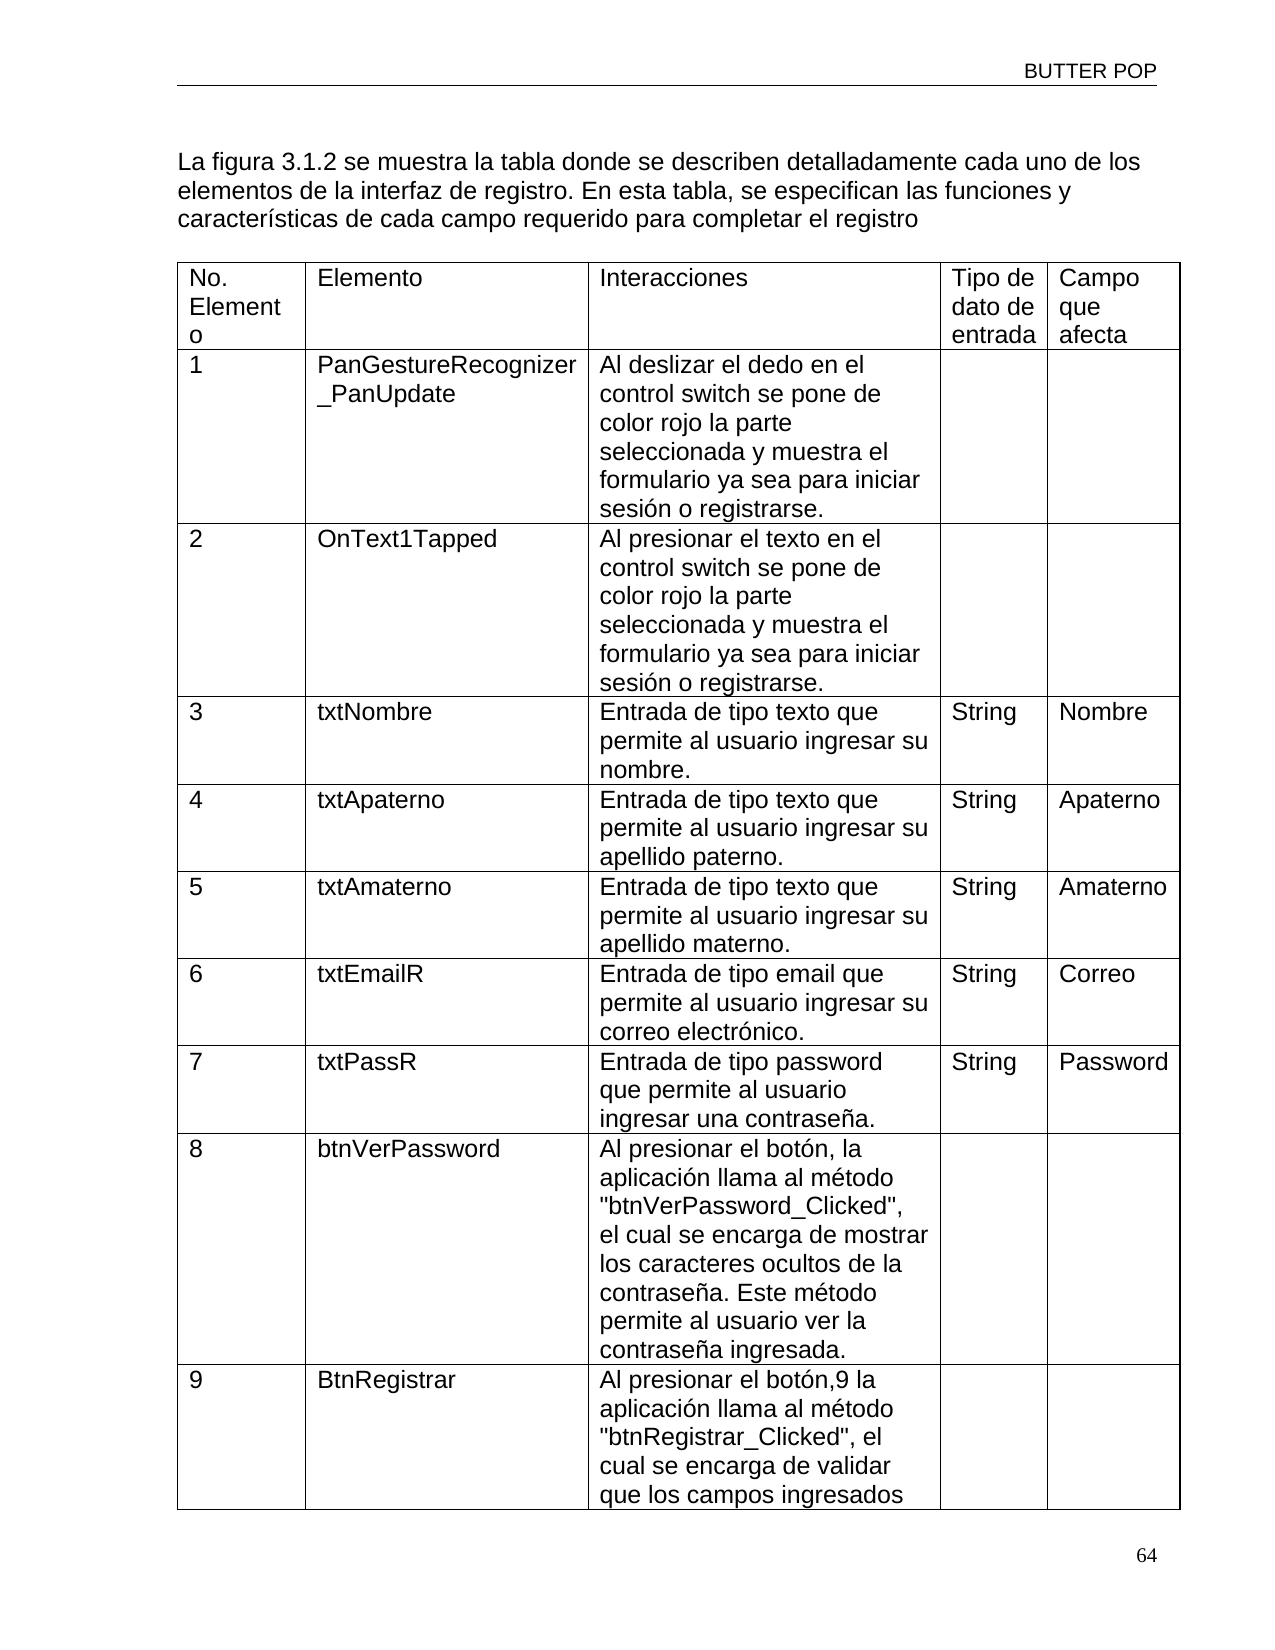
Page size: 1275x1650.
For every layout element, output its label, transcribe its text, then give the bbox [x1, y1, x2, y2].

table_cell [941, 1134, 1047, 1364]
table_cell String [941, 1046, 1047, 1133]
table_cell [1048, 350, 1179, 523]
table_cell 5 [178, 872, 305, 958]
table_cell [589, 1365, 940, 1508]
table_cell txtApaterno [306, 785, 588, 871]
table_cell [1048, 524, 1179, 696]
table_cell 8 [178, 1134, 305, 1364]
table_cell Entrada de tipo texto que permite al usuario ingresar su apellido paterno. [589, 785, 940, 871]
table_cell 2 [178, 524, 305, 696]
table_cell [941, 524, 1047, 696]
table_cell Entrada de tipo texto que permite al usuario ingresar su nombre. [589, 697, 940, 783]
table_cell [941, 350, 1047, 523]
table_cell 4 [178, 785, 305, 871]
table_cell btnVerPassword [306, 1134, 588, 1364]
table_cell Amaterno [1048, 872, 1179, 958]
table_cell BtnRegistrar [306, 1365, 588, 1508]
table_cell Entrada de tipo email que permite al usuario ingresar su correo electrónico. [589, 959, 940, 1045]
table_cell [941, 1365, 1047, 1508]
table_cell String [941, 697, 1047, 783]
table_cell [1048, 1134, 1179, 1364]
table_cell 9 [178, 1365, 305, 1508]
table_cell Al presionar el botón, la aplicación llama al método "btnVerPassword_Clicked", el cual se encarga de mostrar los caracteres ocultos de la contraseña. Este método permite al usuario ver la contraseña ingresada. [589, 1134, 940, 1364]
table_cell Nombre [1048, 697, 1179, 783]
table_cell Entrada de tipo texto que permite al usuario ingresar su apellido materno. [589, 872, 940, 958]
table_header Tipo de dato de entrada [941, 263, 1047, 349]
table_cell Correo [1048, 959, 1179, 1045]
text La figura 3.1.2 se muestra la tabla donde se describen detalladamente cada uno de los elementos de la interfaz de registro. En esta tabla, se especifican las funciones y características de cada campo requerido para completar el registro [177, 147, 1157, 233]
table_cell String [941, 872, 1047, 958]
table_cell Apaterno [1048, 785, 1179, 871]
table_header No. Elemento [178, 263, 305, 349]
table_cell String [941, 959, 1047, 1045]
table_cell 7 [178, 1046, 305, 1133]
table_cell 6 [178, 959, 305, 1045]
table_cell Password [1048, 1046, 1179, 1133]
table_cell txtAmaterno [306, 872, 588, 958]
table_cell 1 [178, 350, 305, 523]
table_cell Entrada de tipo password que permite al usuario ingresar una contraseña. [589, 1046, 940, 1133]
table_header Campo que afecta [1048, 263, 1179, 349]
table_header Elemento [306, 263, 588, 349]
table_cell OnText1Tapped [306, 524, 588, 696]
table_cell Al deslizar el dedo en el control switch se pone de color rojo la parte seleccionada y muestra el formulario ya sea para iniciar sesión o registrarse. [589, 350, 940, 523]
table_cell txtPassR [306, 1046, 588, 1133]
table_cell txtEmailR [306, 959, 588, 1045]
table_cell Al presionar el texto en el control switch se pone de color rojo la parte seleccionada y muestra el formulario ya sea para iniciar sesión o registrarse. [589, 524, 940, 696]
table_cell [1048, 1365, 1179, 1508]
table_cell 3 [178, 697, 305, 783]
table_cell txtNombre [306, 697, 588, 783]
table_cell PanGestureRecognizer _PanUpdate [306, 350, 588, 523]
table_header Interacciones [589, 263, 940, 349]
table_cell String [941, 785, 1047, 871]
